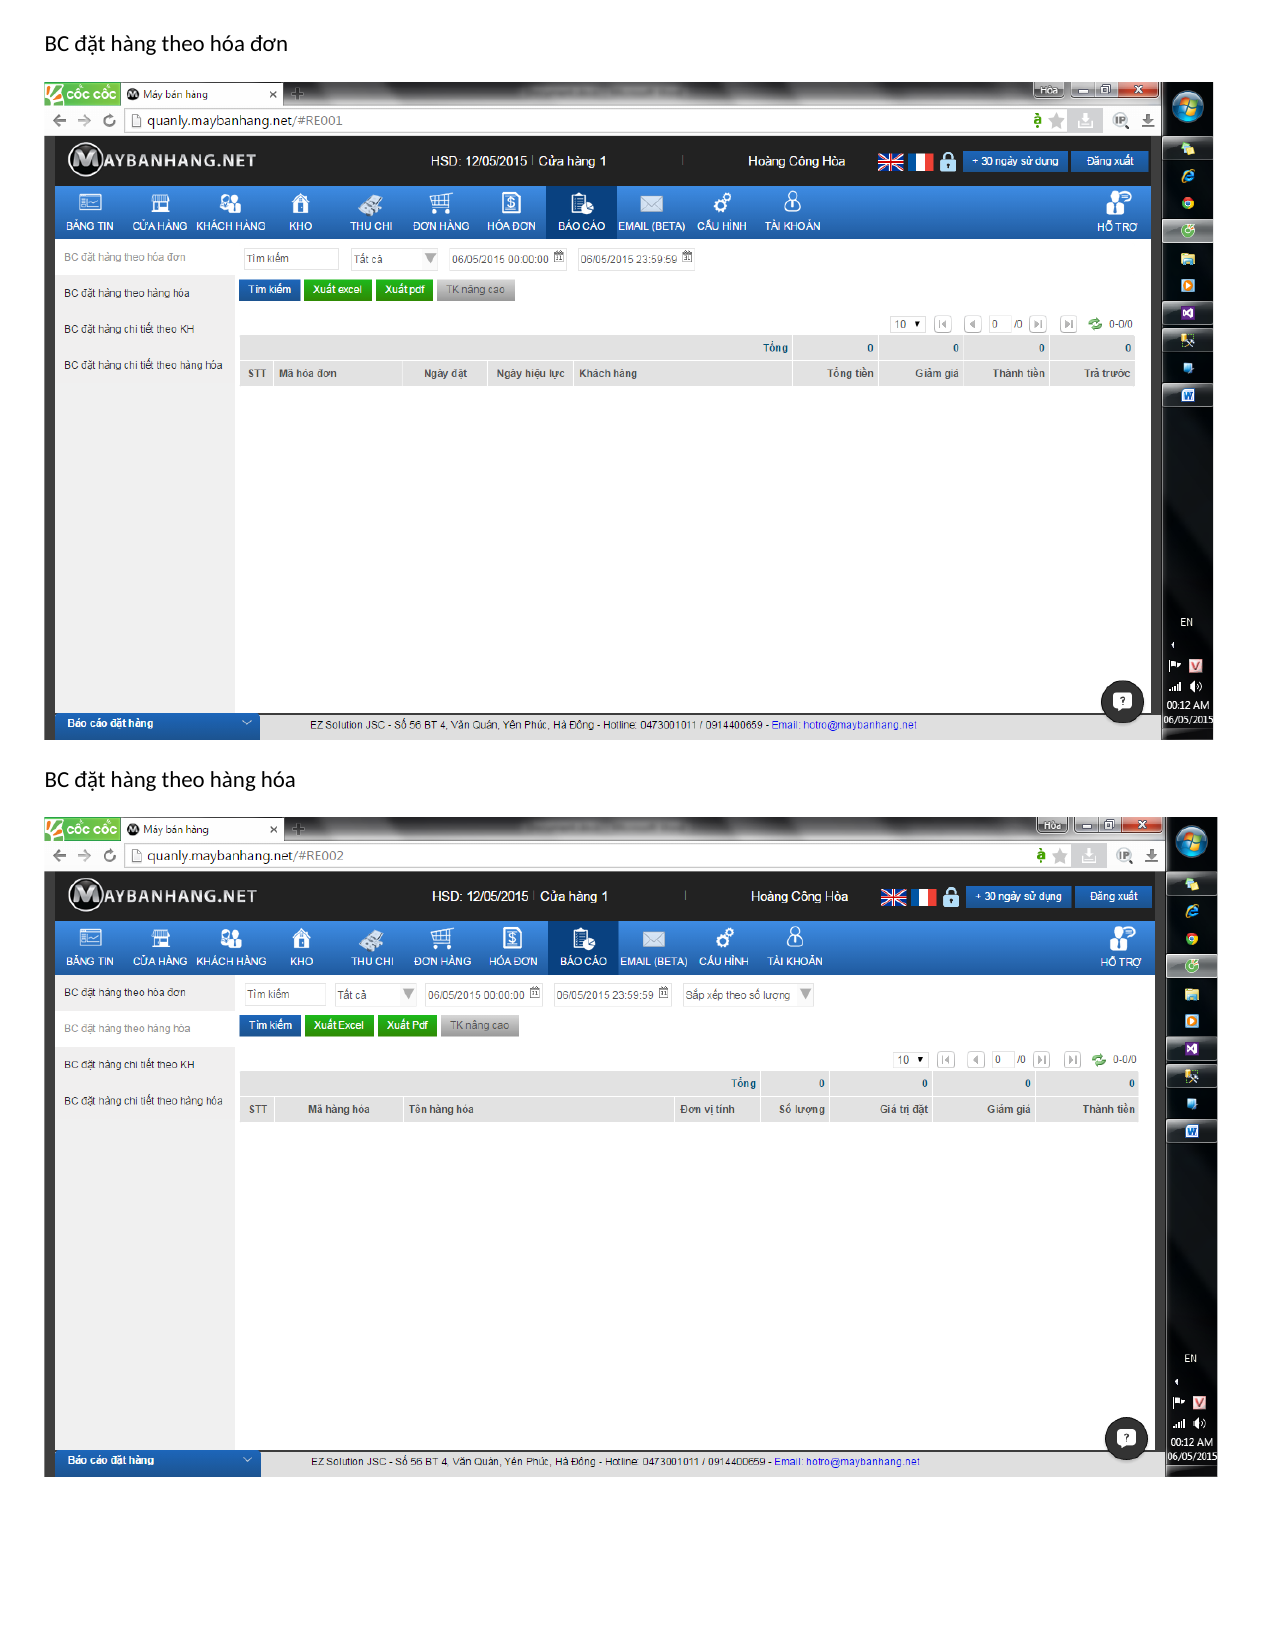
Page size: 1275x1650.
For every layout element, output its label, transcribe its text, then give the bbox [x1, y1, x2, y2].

picture [44, 817, 1218, 1477]
picture [44, 82, 1214, 740]
text BC đặt hàng theo hóa đơn [44, 29, 1240, 58]
text BC đặt hàng theo hàng hóa [44, 765, 1240, 793]
